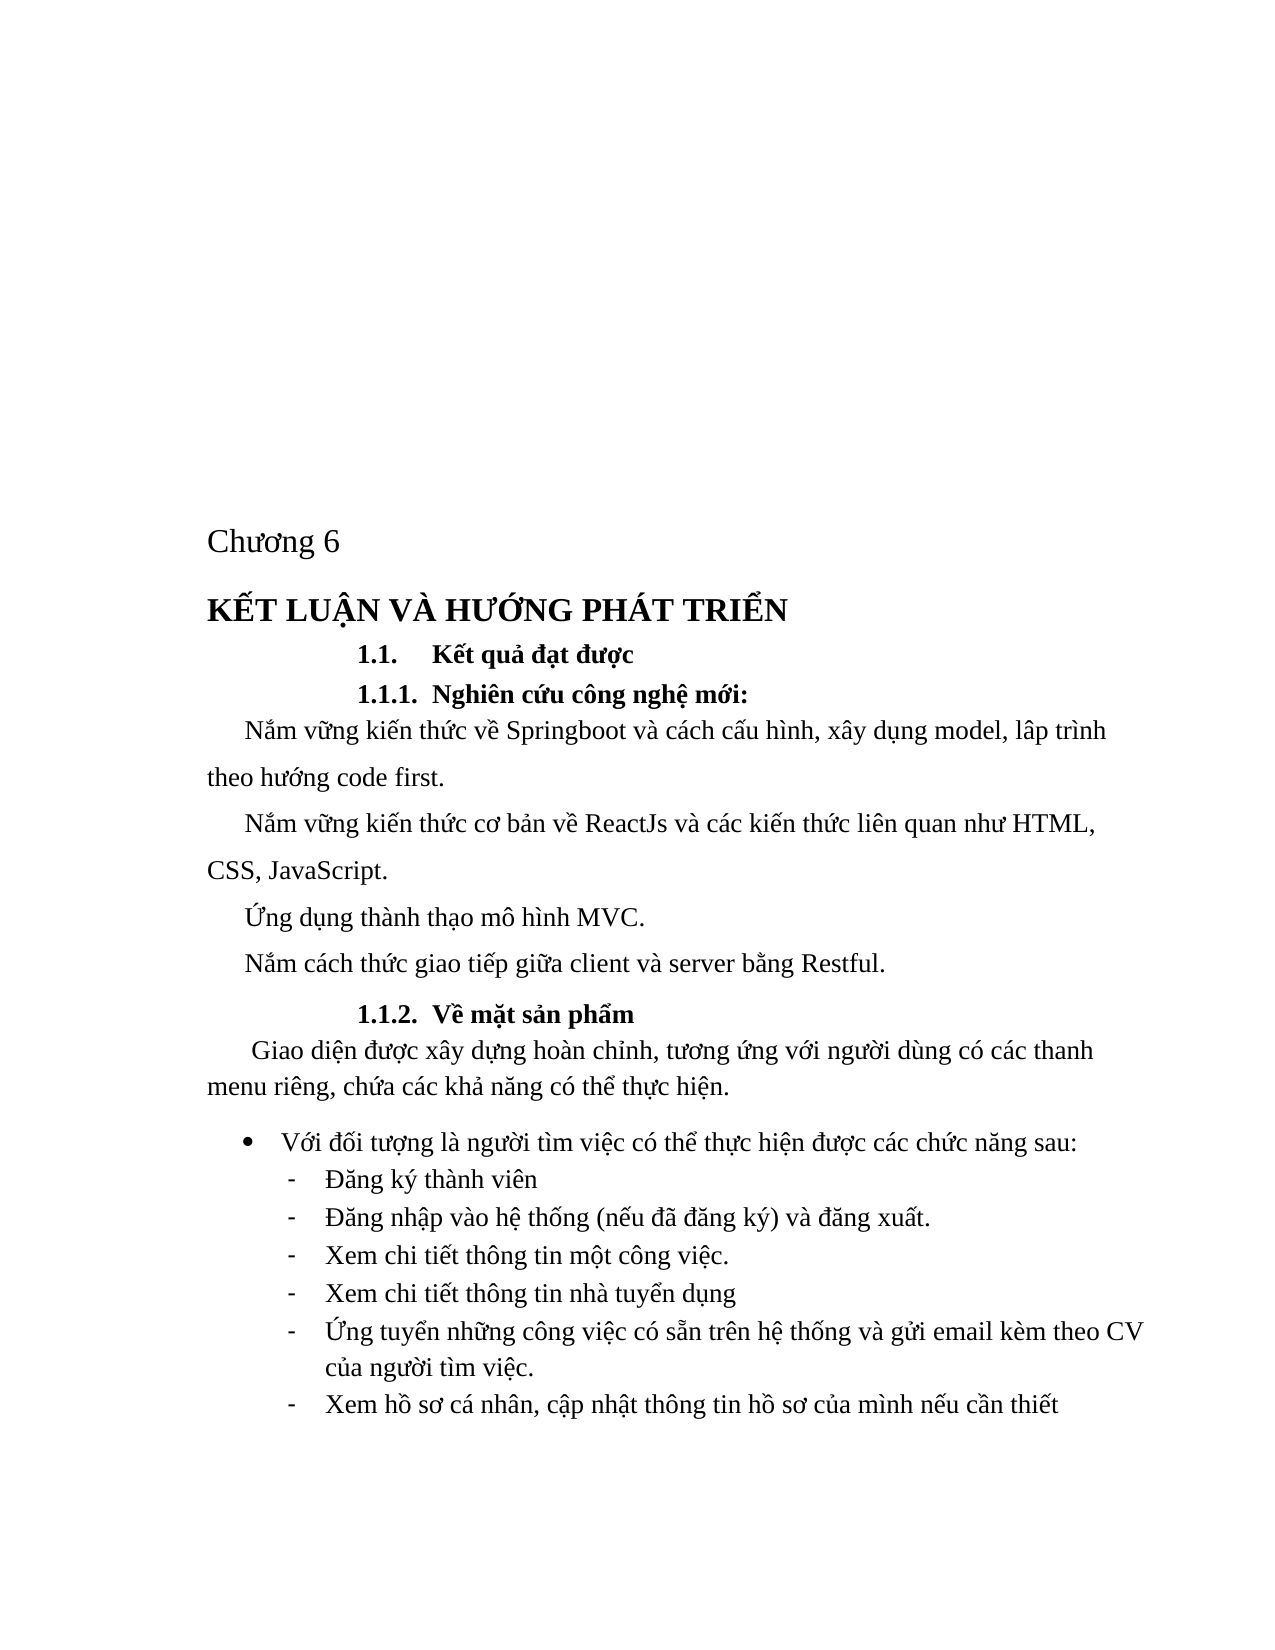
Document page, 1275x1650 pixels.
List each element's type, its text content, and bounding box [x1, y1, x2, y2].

list Xem chi tiết thông tin nhà tuyển dụng [287, 1276, 1157, 1309]
subtitle Kết quả đạt được [357, 638, 1157, 669]
list Xem hồ sơ cá nhân, cập nhật thông tin hồ sơ của mình nếu cần thiết [287, 1387, 1157, 1420]
list Đăng nhập vào hệ thống (nếu đã đăng ký) và đăng xuất. [287, 1200, 1157, 1233]
subtitle KẾT LUẬN VÀ HƯỚNG PHÁT TRIỂN [207, 590, 1157, 628]
list Đăng ký thành viên [287, 1162, 1157, 1195]
text Nắm vững kiến thức cơ bản về ReactJs và các kiến thức liên quan như HTML, CSS, JavaScript. [207, 807, 1157, 885]
text Giao diện được xây dựng hoàn chỉnh, tương ứng với người dùng có các thanh menu riêng, chứa các khả năng có thể thực hiện. [207, 1034, 1157, 1101]
subtitle Về mặt sản phẩm [357, 998, 1157, 1029]
text Ứng dụng thành thạo mô hình MVC. [207, 901, 1157, 932]
list Với đối tượng là người tìm việc có thể thực hiện được các chức năng sau: [243, 1126, 1157, 1157]
list Ứng tuyển những công việc có sẵn trên hệ thống và gửi email kèm theo CV của người tìm việc. [287, 1314, 1157, 1383]
text Nắm cách thức giao tiếp giữa client và server bằng Restful. [207, 947, 1157, 978]
subtitle Nghiên cứu công nghệ mới: [357, 678, 1157, 709]
text Nắm vững kiến thức về Springboot và cách cấu hình, xây dụng model, lâp trình theo hướng code first. [207, 714, 1157, 792]
list Xem chi tiết thông tin một công việc. [287, 1238, 1157, 1271]
